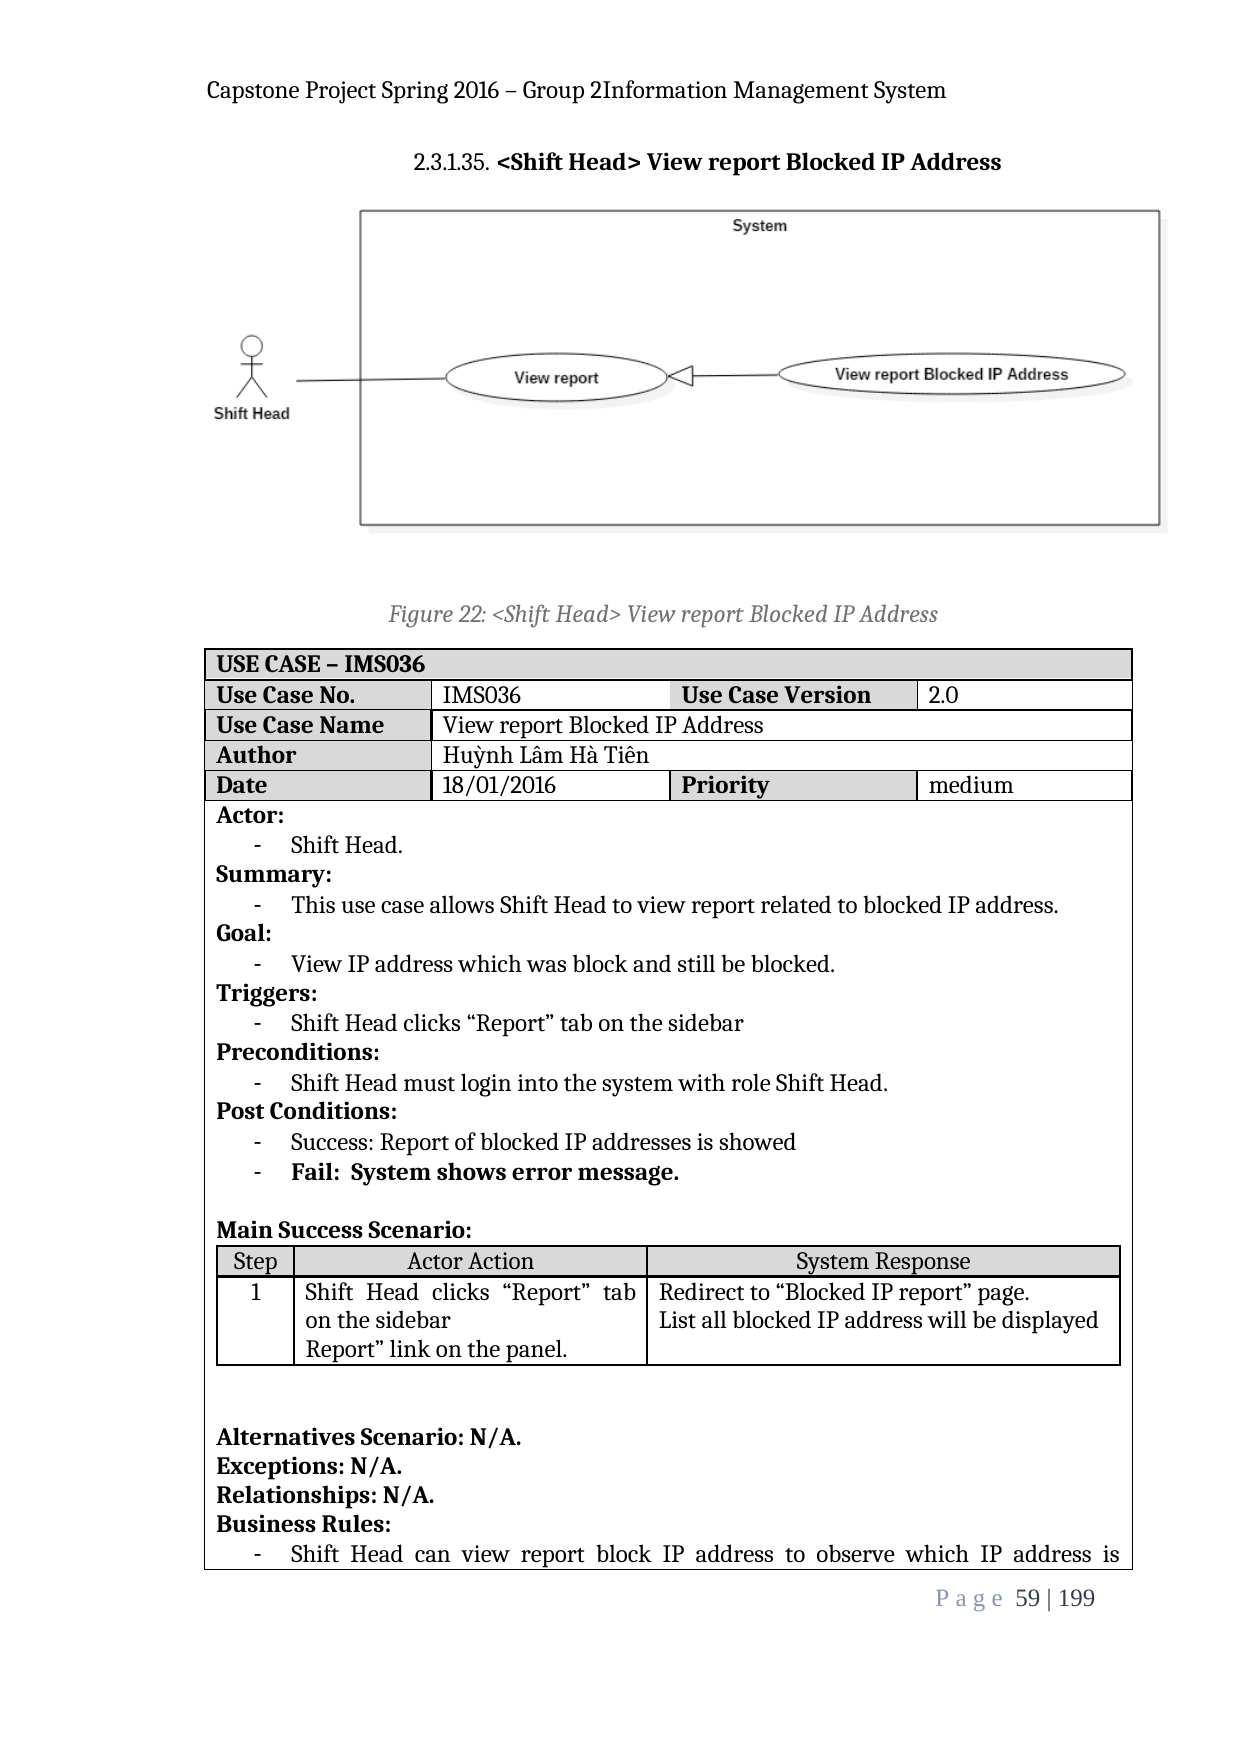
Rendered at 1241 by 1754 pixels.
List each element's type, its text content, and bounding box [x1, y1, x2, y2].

table_cell Use Case No. [205, 681, 431, 709]
table_cell Use Case Name [206, 710, 430, 740]
table_cell Huỳnh Lâm Hà Tiên [432, 741, 1132, 770]
table_cell Use Case Version [670, 681, 917, 709]
table_cell IMS036 [432, 681, 670, 709]
table_cell Author [205, 741, 431, 770]
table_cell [205, 801, 1132, 1569]
table_cell View report Blocked IP Address [433, 711, 1131, 740]
table_header USE CASE – IMS036 [206, 650, 1131, 678]
table_cell Priority [671, 771, 916, 800]
table_cell Date [206, 771, 430, 800]
text Figure 22: <Shift Head> View report Blocked IP Address [207, 600, 1122, 629]
table_cell 18/01/2016 [433, 771, 669, 800]
table_cell 2.0 [918, 681, 1132, 709]
picture [206, 180, 1182, 550]
table_cell medium [918, 771, 1131, 800]
subtitle <Shift Head> View report Blocked IP Address [413, 148, 1122, 176]
